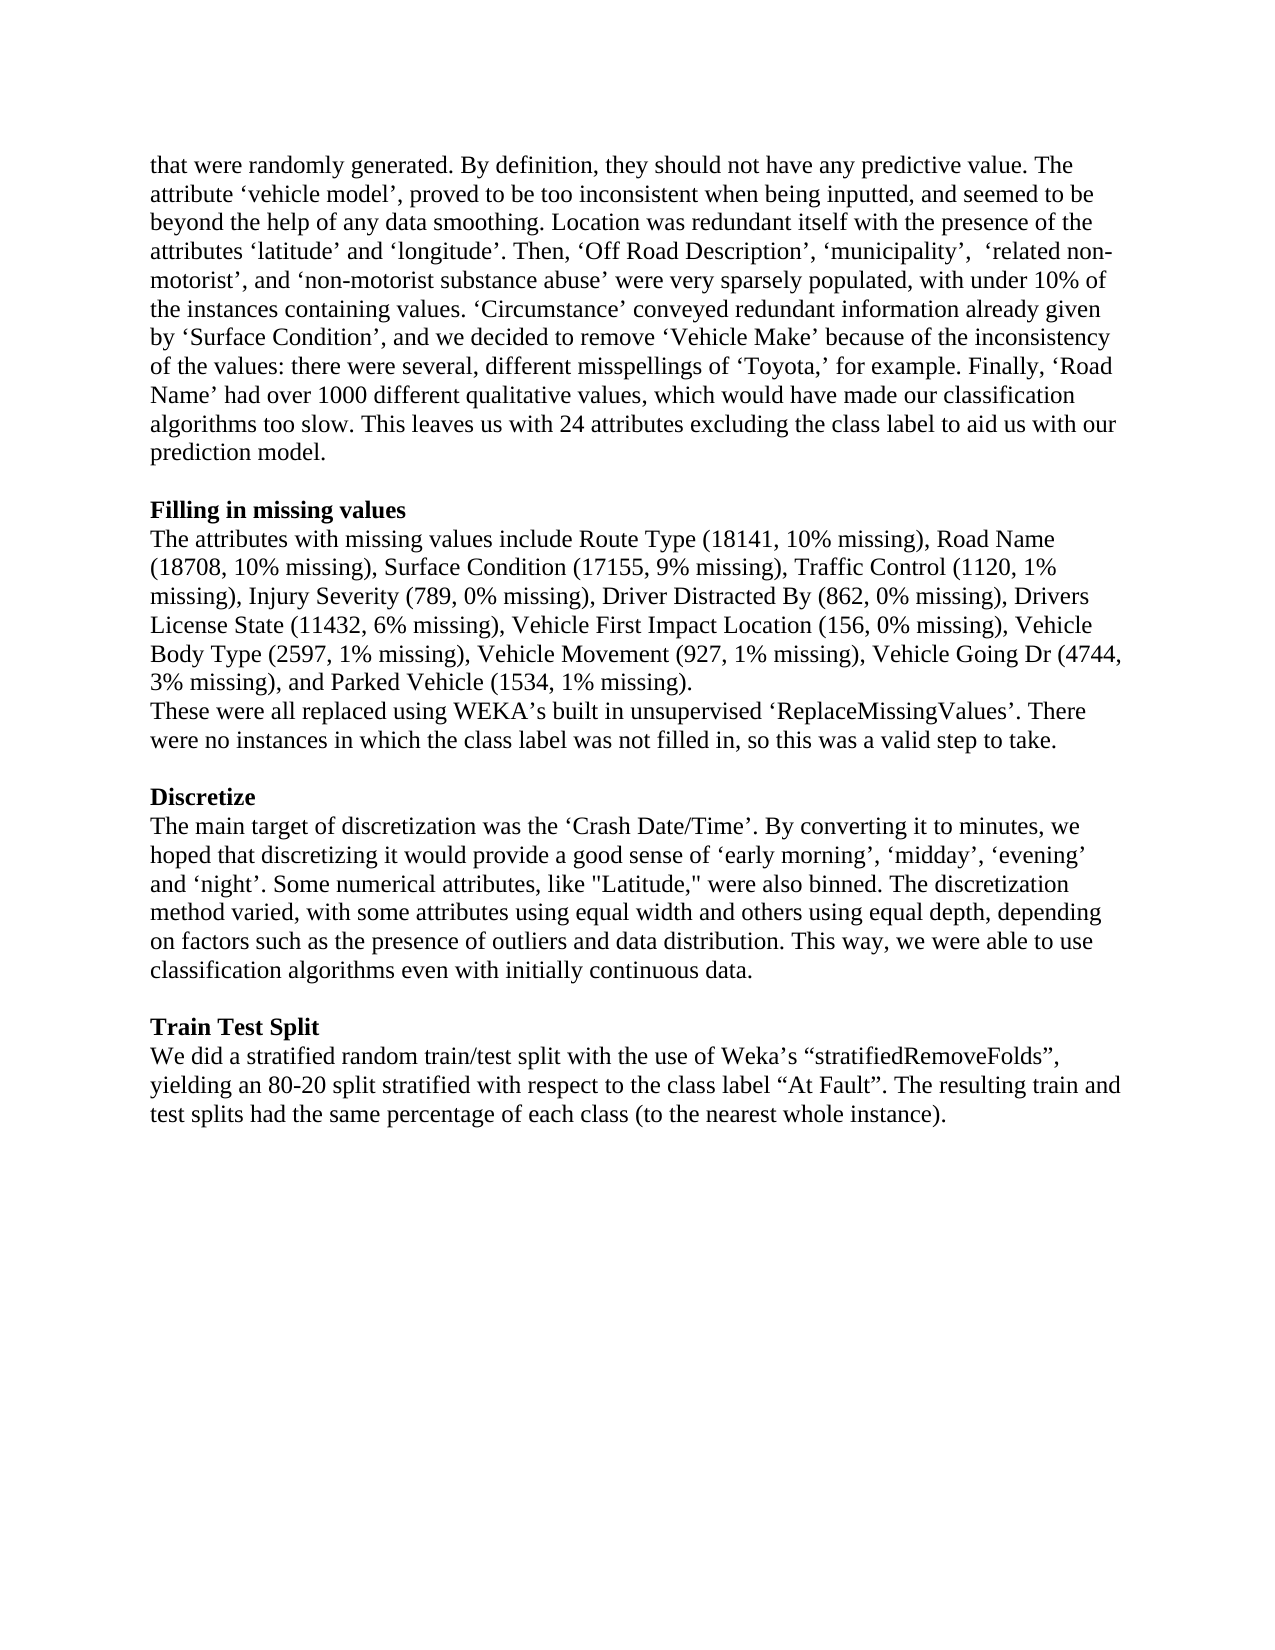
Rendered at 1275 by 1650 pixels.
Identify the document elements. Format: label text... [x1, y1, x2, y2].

text Filling in missing values [150, 495, 1125, 524]
text These were all replaced using WEKA’s built in unsupervised ‘ReplaceMissingValues’. There were no instances in which the class label was not filled in, so this was a valid step to take. [150, 696, 1125, 754]
text The attributes with missing values include Route Type (18141, 10% missing), Road Name (18708, 10% missing), Surface Condition (17155, 9% missing), Traffic Control (1120, 1% missing), Injury Severity (789, 0% missing), Driver Distracted By (862, 0% missing), Drivers License State (11432, 6% missing), Vehicle First Impact Location (156, 0% missing), Vehicle Body Type (2597, 1% missing), Vehicle Movement (927, 1% missing), Vehicle Going Dr (4744, 3% missing), and Parked Vehicle (1534, 1% missing). [150, 524, 1125, 696]
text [150, 150, 1125, 466]
text Train Test Split [150, 1012, 1125, 1041]
text We did a stratified random train/test split with the use of Weka’s “stratifiedRemoveFolds”, yielding an 80-20 split stratified with respect to the class label “At Fault”. The resulting train and test splits had the same percentage of each class (to the nearest whole instance). [150, 1041, 1125, 1127]
text Discretize [150, 782, 1125, 811]
text The main target of discretization was the ‘Crash Date/Time’. By converting it to minutes, we hoped that discretizing it would provide a good sense of ‘early morning’, ‘midday’, ‘evening’ and ‘night’. Some numerical attributes, like "Latitude," were also binned. The discretization method varied, with some attributes using equal width and others using equal depth, depending on factors such as the presence of outliers and data distribution. This way, we were able to use classification algorithms even with initially continuous data. [150, 811, 1125, 984]
